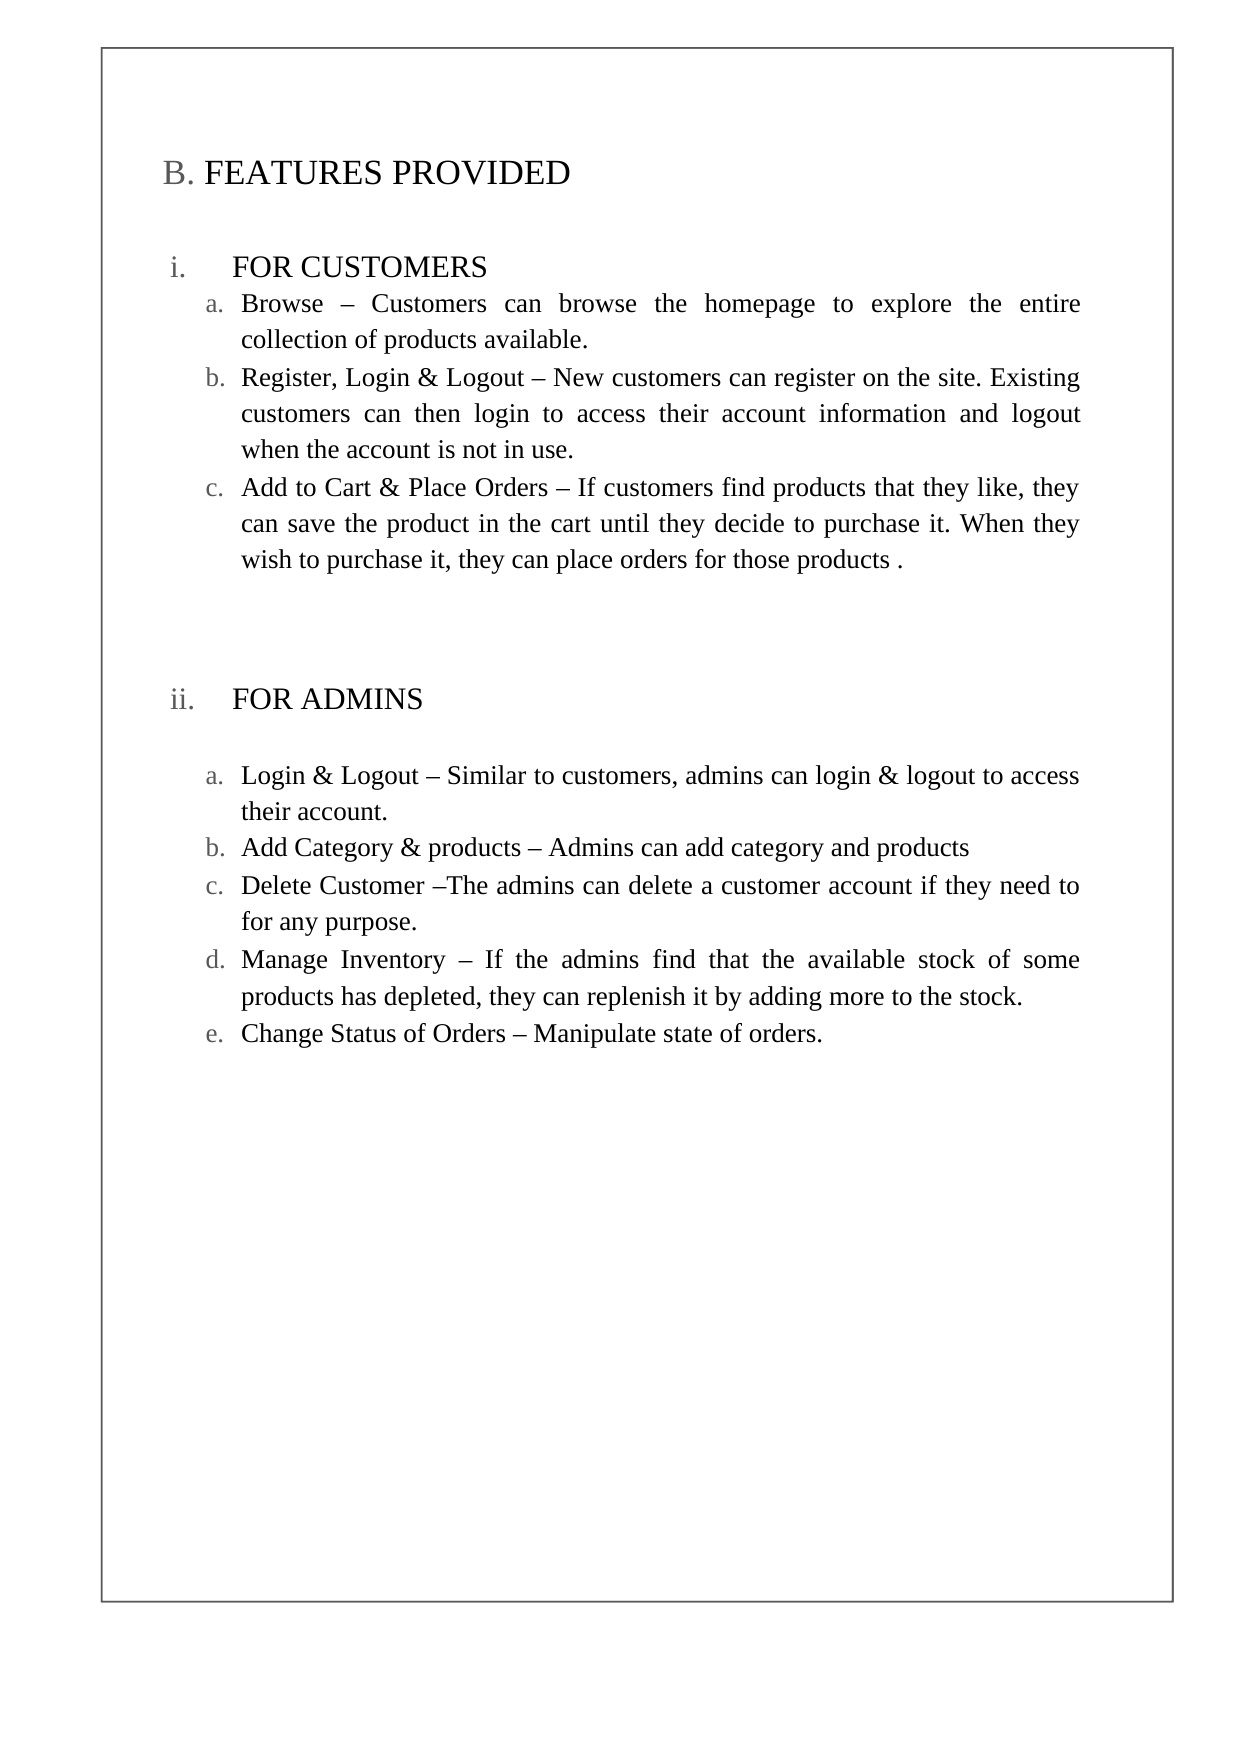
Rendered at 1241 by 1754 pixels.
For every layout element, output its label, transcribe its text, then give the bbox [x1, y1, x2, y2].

list Change Status of Orders – Manipulate state of orders. [205, 1017, 1081, 1049]
list Register, Login & Logout – New customers can register on the site. Existing customers can then login to access their account information and logout when the account is not in use. [205, 361, 1081, 465]
subtitle FOR ADMINS [170, 681, 1101, 717]
list FEATURES PROVIDED [162, 151, 1101, 192]
list Manage Inventory – If the admins find that the available stock of some products has depleted, they can replenish it by adding more to the stock. [205, 943, 1081, 1011]
list Add to Cart & Place Orders – If customers find products that they like, they can save the product in the cart until they decide to purchase it. When they wish to purchase it, they can place orders for those products . [205, 471, 1081, 575]
list Add Category & products – Admins can add category and products [205, 831, 1081, 862]
list Login & Logout – Similar to customers, admins can login & logout to access their account. [205, 759, 1081, 826]
list Browse – Customers can browse the homepage to explore the entire collection of products available. [205, 287, 1081, 355]
subtitle FOR CUSTOMERS [170, 248, 1101, 284]
list Delete Customer –The admins can delete a customer account if they need to for any purpose. [205, 869, 1081, 936]
